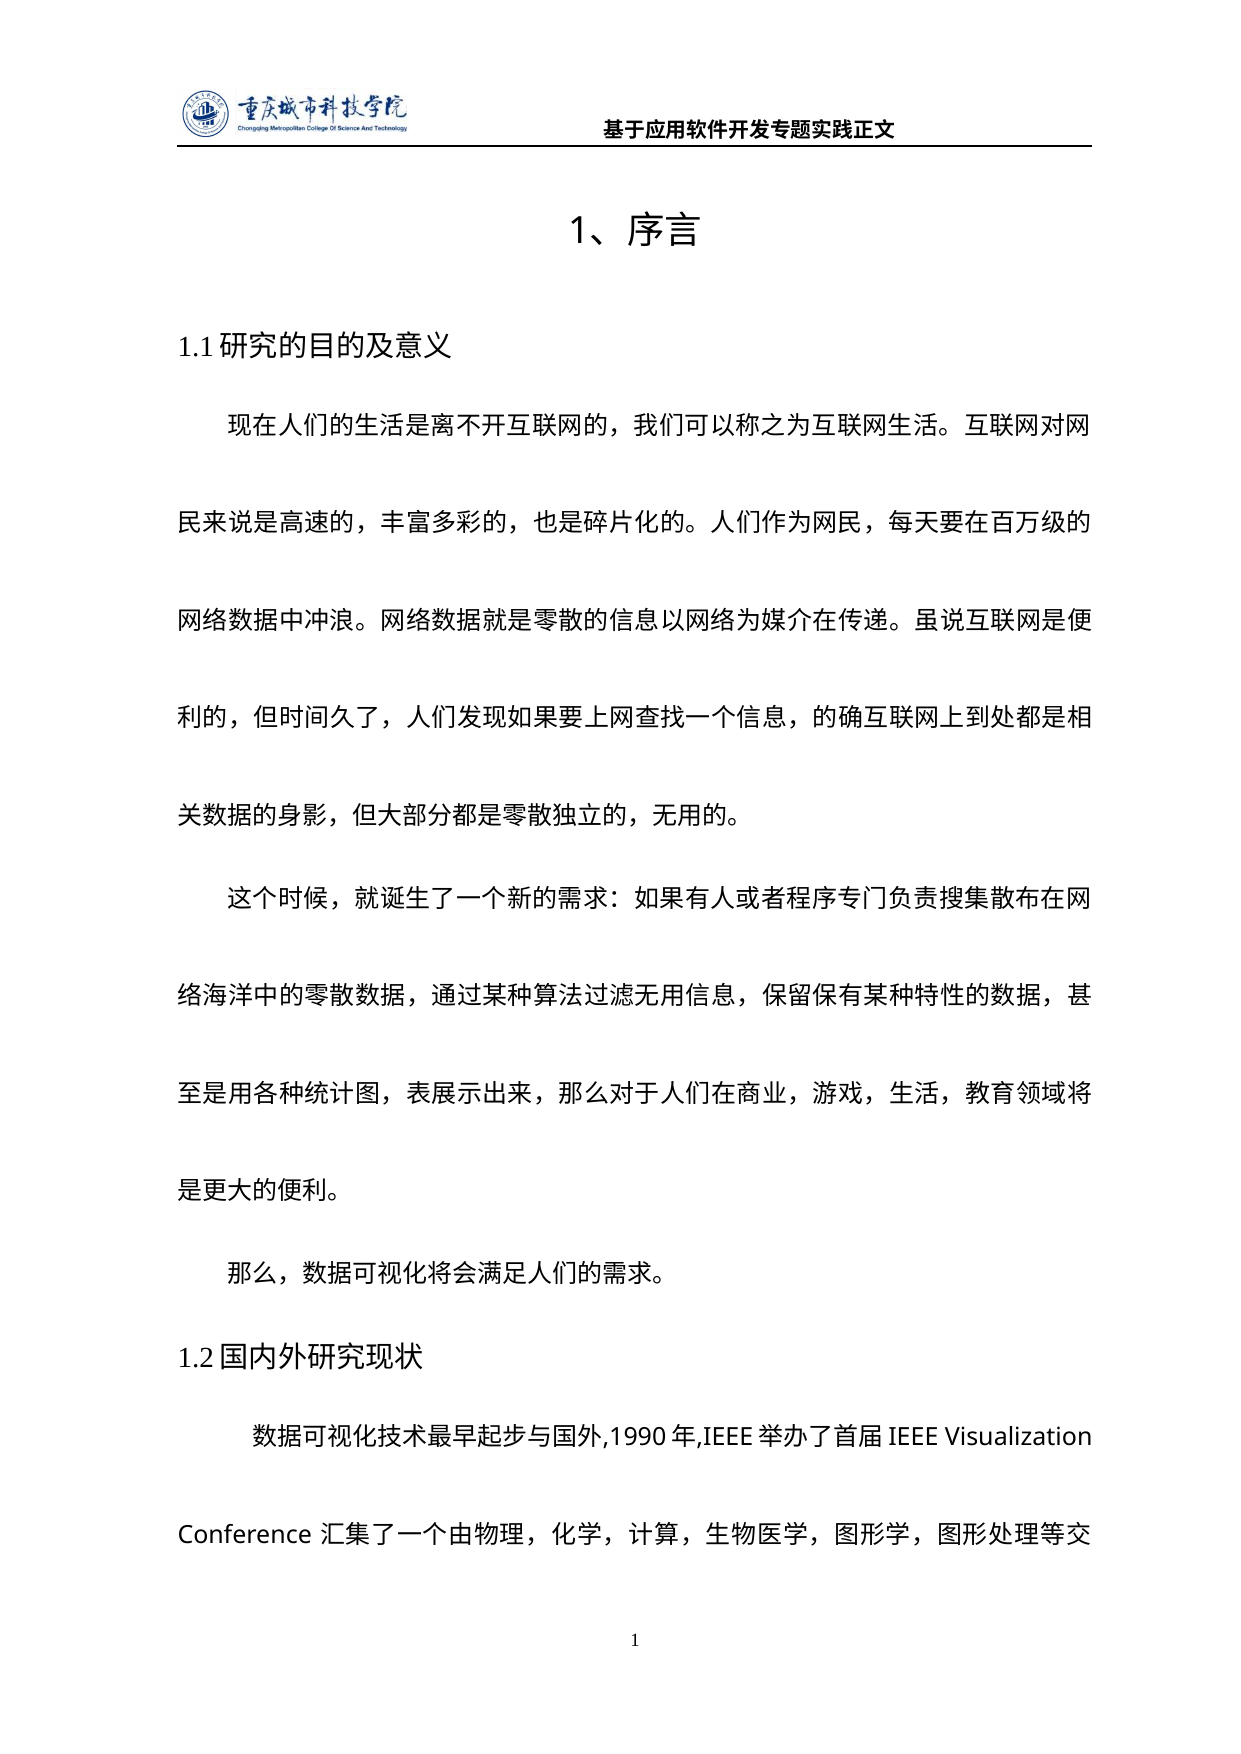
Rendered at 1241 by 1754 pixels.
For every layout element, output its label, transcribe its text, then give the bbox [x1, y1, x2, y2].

text 这个时候，就诞生了一个新的需求：如果有人或者程序专门负责搜集散布在网络海洋中的零散数据，通过某种算法过滤无用信息，保留保有某种特性的数据，甚至是用各种统计图，表展示出来，那么对于人们在商业，游戏，生活，教育领域将是更大的便利。 [177, 864, 1092, 1221]
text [177, 1402, 1092, 1565]
picture [177, 88, 414, 138]
text 1.1研究的目的及意义 [177, 311, 1092, 376]
subtitle 1、序言 [177, 194, 1092, 259]
text 那么，数据可视化将会满足人们的需求。 [177, 1239, 1092, 1304]
text 现在人们的生活是离不开互联网的，我们可以称之为互联网生活。互联网对网民来说是高速的，丰富多彩的，也是碎片化的。人们作为网民，每天要在百万级的网络数据中冲浪。网络数据就是零散的信息以网络为媒介在传递。虽说互联网是便利的，但时间久了，人们发现如果要上网查找一个信息，的确互联网上到处都是相关数据的身影，但大部分都是零散独立的，无用的。 [177, 391, 1092, 846]
text 1.2国内外研究现状 [177, 1323, 1092, 1388]
